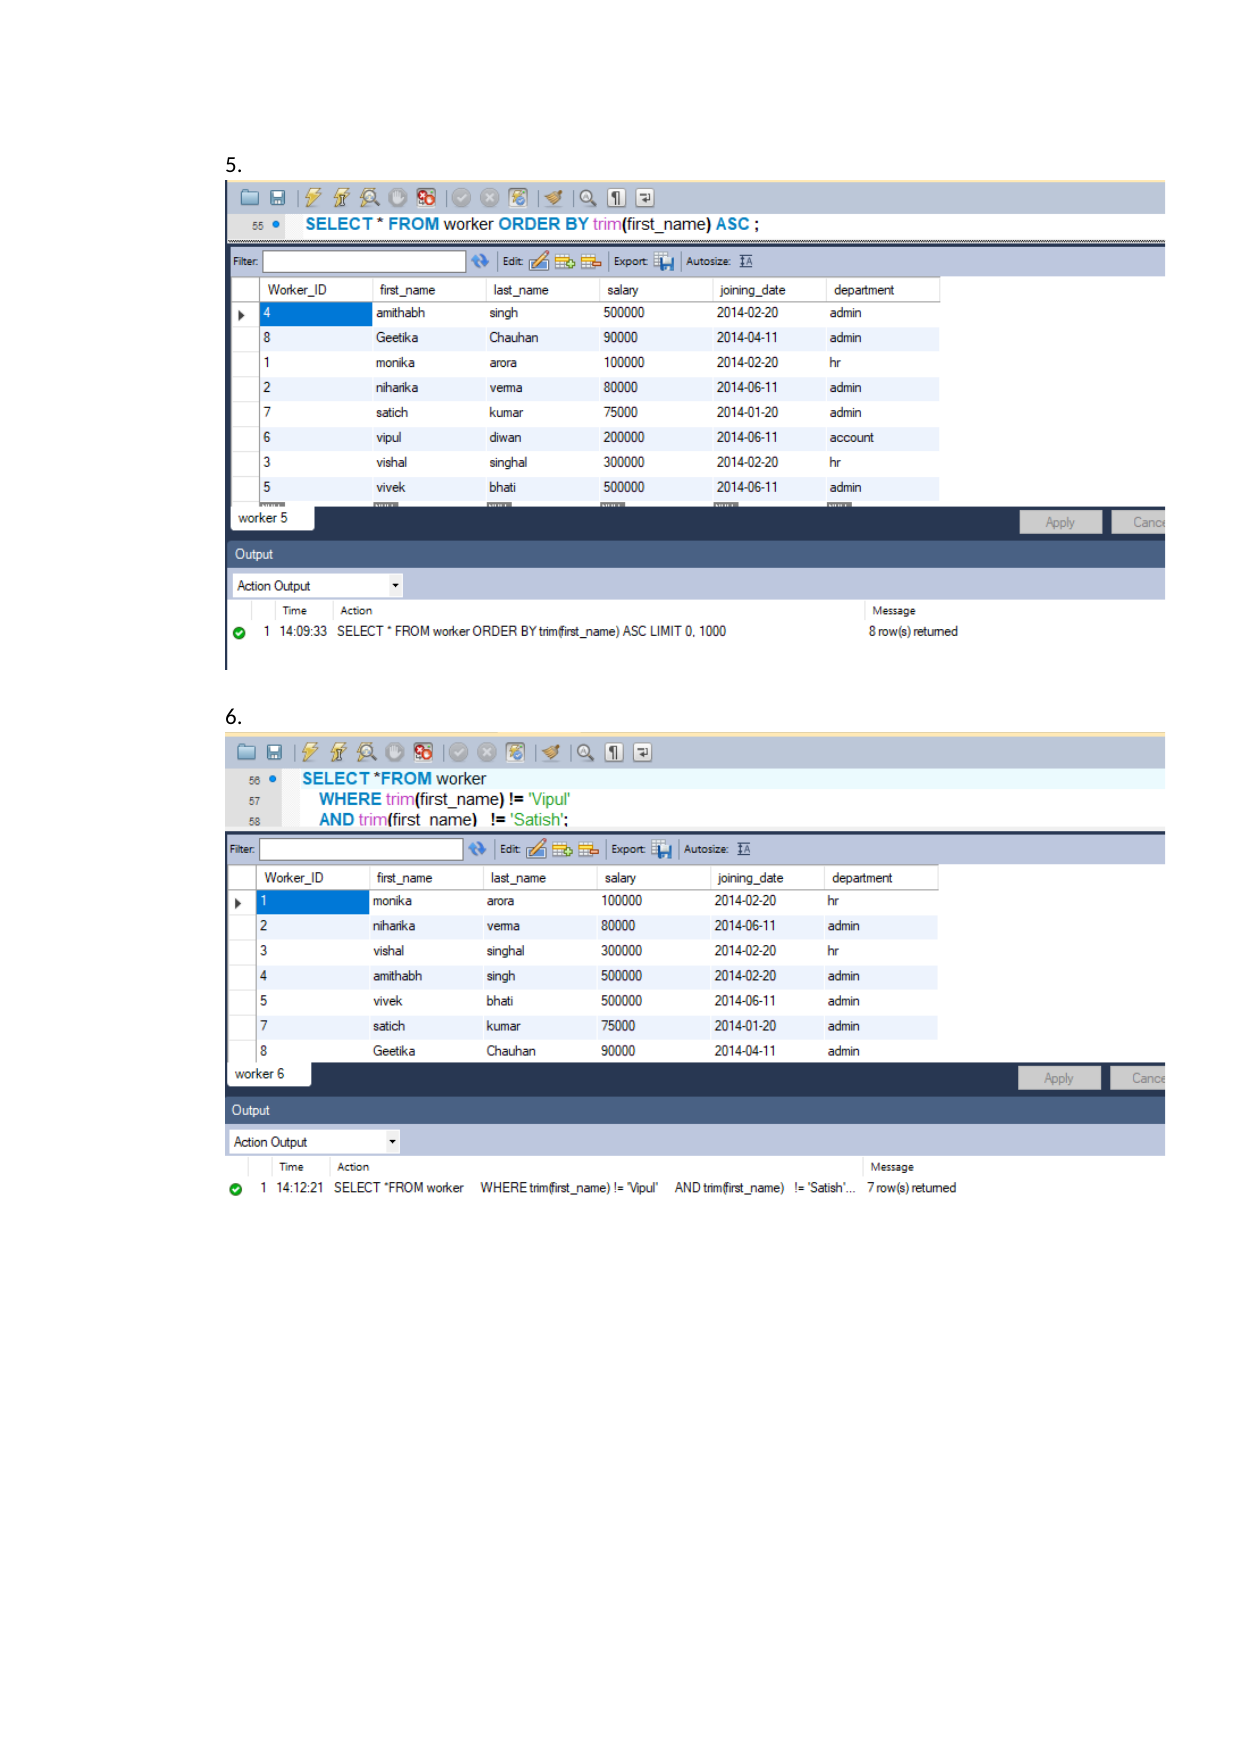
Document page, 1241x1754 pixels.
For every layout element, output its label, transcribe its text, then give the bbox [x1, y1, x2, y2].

picture [225, 180, 1166, 670]
picture [225, 732, 1166, 1222]
list 6. [225, 702, 1090, 732]
list 5. [225, 150, 1090, 180]
